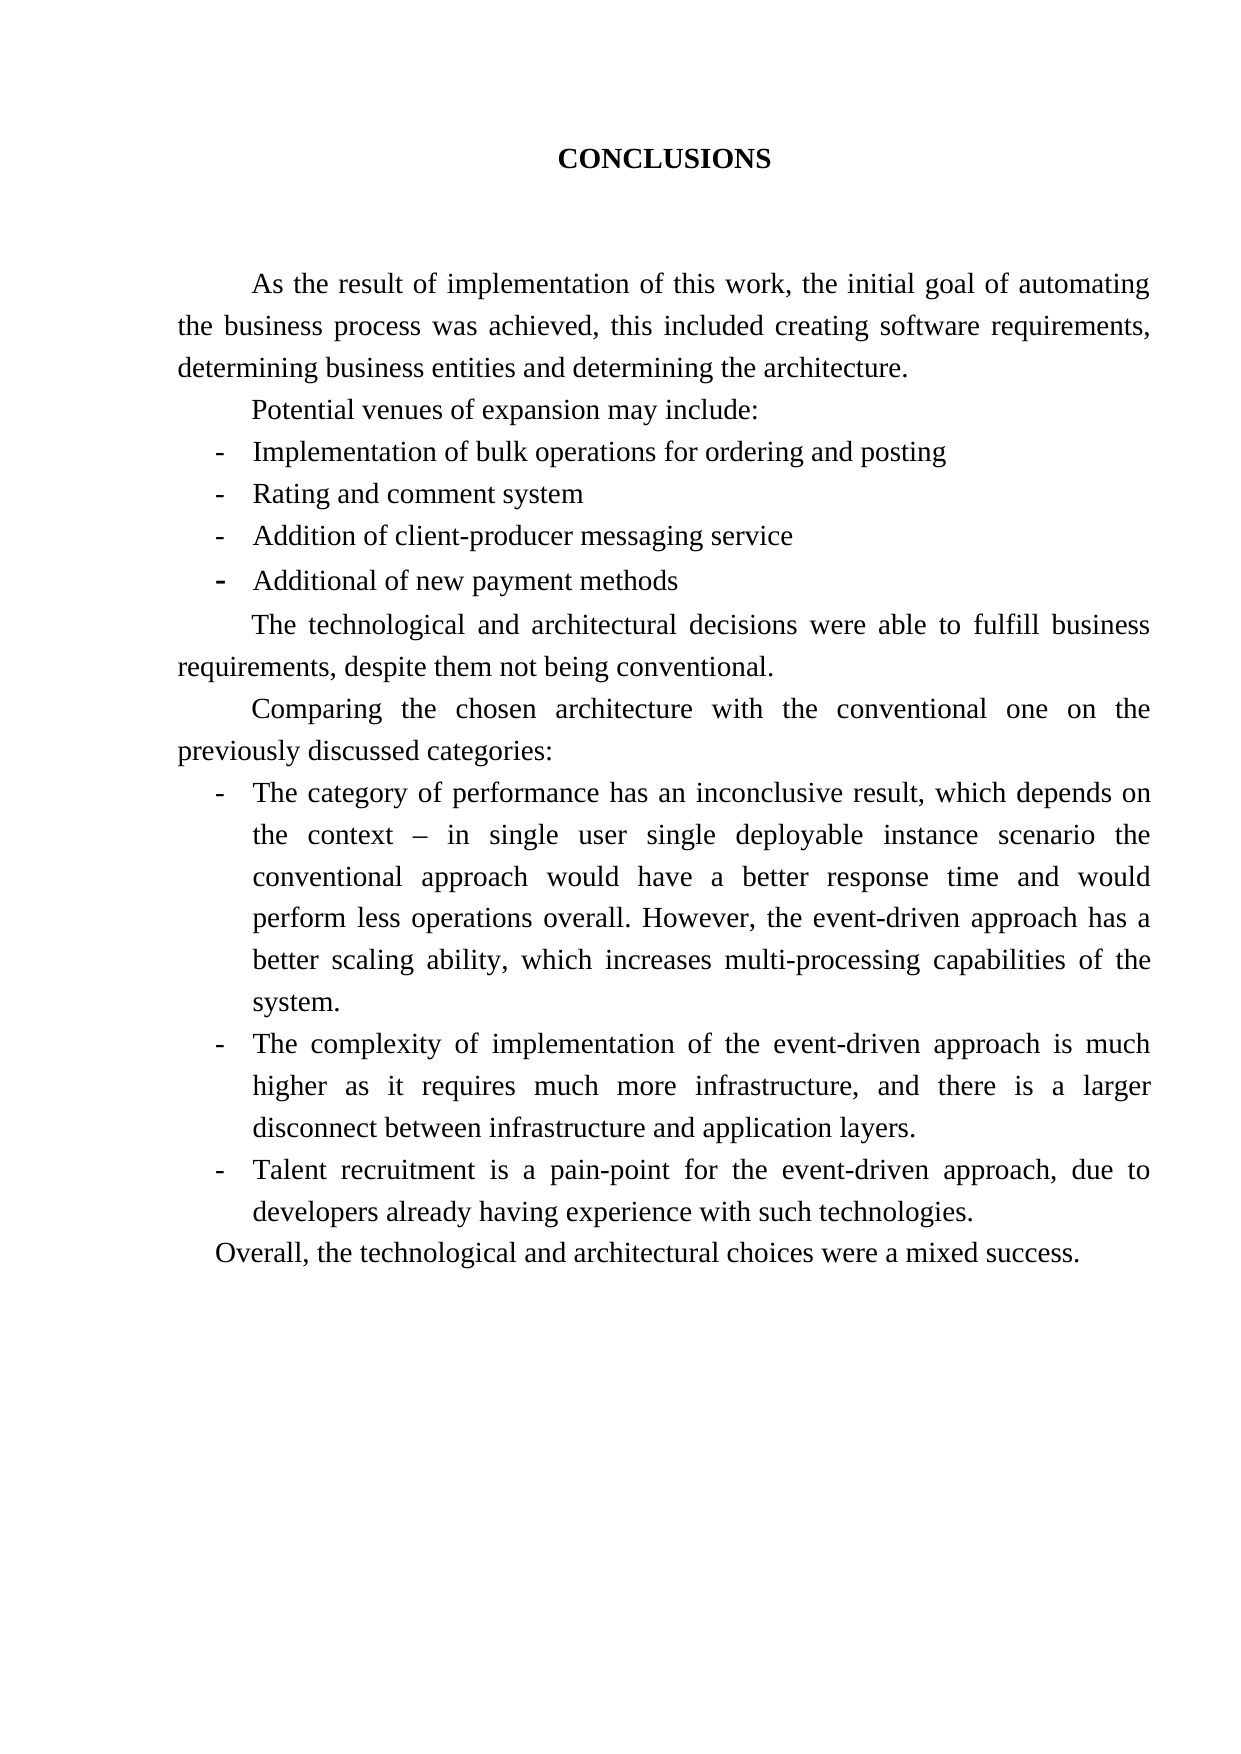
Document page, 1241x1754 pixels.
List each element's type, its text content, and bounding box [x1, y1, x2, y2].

list Addition of client-producer messaging service [215, 518, 1152, 551]
text Comparing the chosen architecture with the conventional one on the previously discussed categories: [177, 691, 1152, 767]
list Talent recruitment is a pain-point for the event-driven approach, due to developers already having experience with such technologies. [215, 1152, 1152, 1227]
text Potential venues of expansion may include: [177, 392, 1152, 426]
list Rating and comment system [215, 476, 1152, 509]
list The complexity of implementation of the event-driven approach is much higher as it requires much more infrastructure, and there is a larger disconnect between infrastructure and application layers. [215, 1026, 1152, 1143]
list Implementation of bulk operations for ordering and posting [215, 434, 1152, 467]
text The technological and architectural decisions were able to fulfill business requirements, despite them not being conventional. [177, 607, 1152, 683]
list The category of performance has an inconclusive result, which depends on the context – in single user single deployable instance scenario the conventional approach would have a better response time and would perform less operations overall. However, the event-driven approach has a better scaling ability, which increases multi-processing capabilities of the system. [215, 775, 1152, 1018]
list Additional of new payment methods [215, 559, 1152, 598]
text Overall, the technological and architectural choices were a mixed success. [215, 1236, 1152, 1269]
text As the result of implementation of this work, the initial goal of automating the business process was achieved, this included creating software requirements, determining business entities and determining the architecture. [177, 266, 1152, 384]
subtitle CONCLUSIONS [177, 141, 1152, 174]
